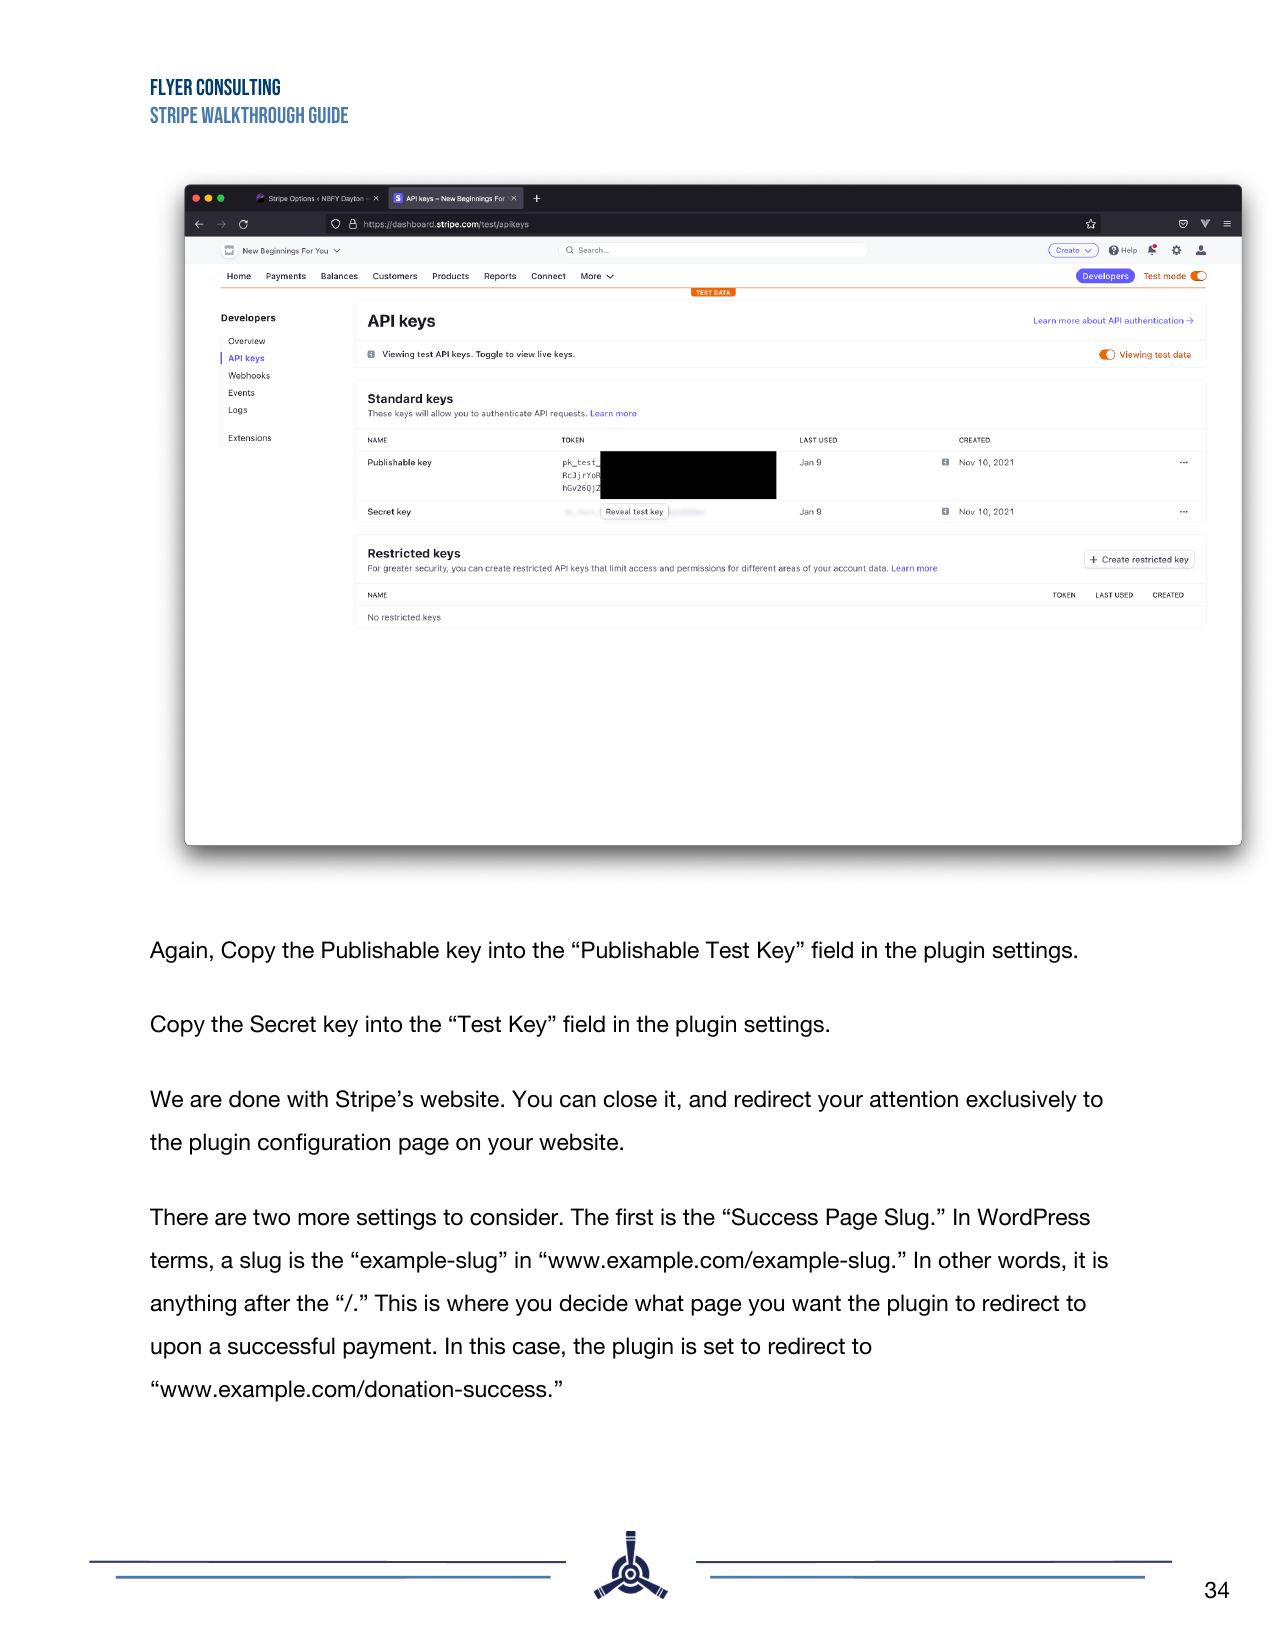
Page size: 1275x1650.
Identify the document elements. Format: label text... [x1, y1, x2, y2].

text Copy the Secret key into the “Test Key” field in the plugin settings. [150, 1011, 1125, 1039]
text We are done with Stripe’s website. You can close it, and redirect your attention exclusively to the plugin configuration page on your website. [150, 1085, 1125, 1157]
picture [89, 1531, 1173, 1599]
picture [150, 161, 1275, 891]
text Again, Copy the Publishable key into the “Publishable Test Key” field in the plugin settings. [150, 936, 1125, 965]
text There are two more settings to consider. The first is the “Success Page Slug.” In WordPress terms, a slug is the “example-slug” in “www.example.com/example-slug.” In other words, it is anything after the “/.” This is where you decide what page you want the plugin to redirect to upon a successful payment. In this case, the plugin is set to redirect to “www.example.com/donation-success.” [150, 1203, 1125, 1404]
